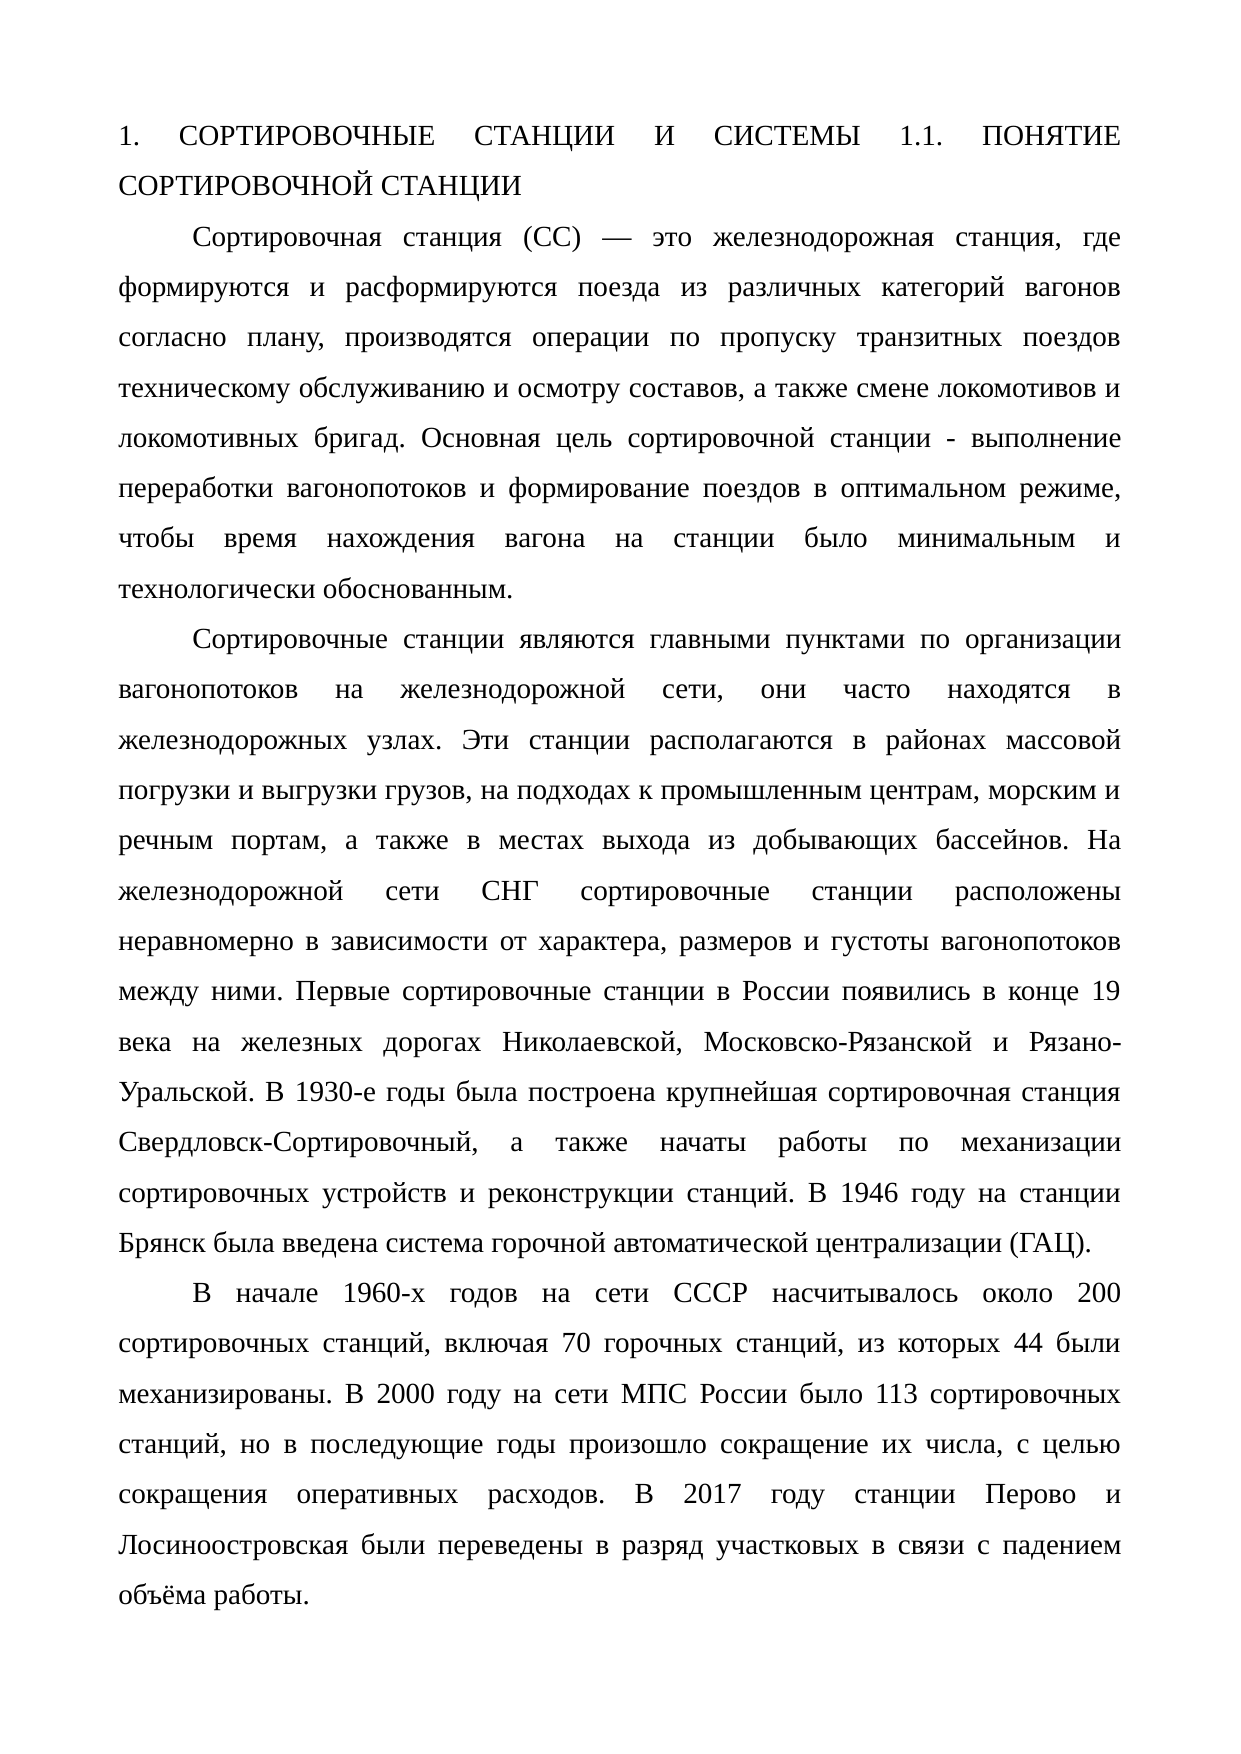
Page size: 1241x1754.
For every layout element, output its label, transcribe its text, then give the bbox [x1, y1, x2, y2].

text 1. СОРТИРОВОЧНЫЕ СТАНЦИИ И СИСТЕМЫ 1.1. ПОНЯТИЕ СОРТИРОВОЧНОЙ СТАНЦИИ [118, 118, 1122, 202]
text Сортировочная станция (СС) — это железнодорожная станция, где формируются и расформируются поезда из различных категорий вагонов согласно плану, производятся операции по пропуску транзитных поездов техническому обслуживанию и осмотру составов, а также смене локомотивов и локомотивных бригад. Основная цель сортировочной станции - выполнение переработки вагонопотоков и формирование поездов в оптимальном режиме, чтобы время нахождения вагона на станции было минимальным и технологически обоснованным. [118, 219, 1122, 604]
text В начале 1960-х годов на сети СССР насчитывалось около 200 сортировочных станций, включая 70 горочных станций, из которых 44 были механизированы. В 2000 году на сети МПС России было 113 сортировочных станций, но в последующие годы произошло сокращение их числа, с целью сокращения оперативных расходов. В 2017 году станции Перово и Лосиноостровская были переведены в разряд участковых в связи с падением объёма работы. [118, 1275, 1122, 1611]
text Сортировочные станции являются главными пунктами по организации вагонопотоков на железнодорожной сети, они часто находятся в железнодорожных узлах. Эти станции располагаются в районах массовой погрузки и выгрузки грузов, на подходах к промышленным центрам, морским и речным портам, а также в местах выхода из добывающих бассейнов. На железнодорожной сети СНГ сортировочные станции расположены неравномерно в зависимости от характера, размеров и густоты вагонопотоков между ними. Первые сортировочные станции в России появились в конце 19 века на железных дорогах Николаевской, Московско-Рязанской и Рязано-Уральской. В 1930-е годы была построена крупнейшая сортировочная станция Свердловск-Сортировочный, а также начаты работы по механизации сортировочных устройств и реконструкции станций. В 1946 году на станции Брянск была введена система горочной автоматической централизации (ГАЦ). [118, 621, 1122, 1258]
